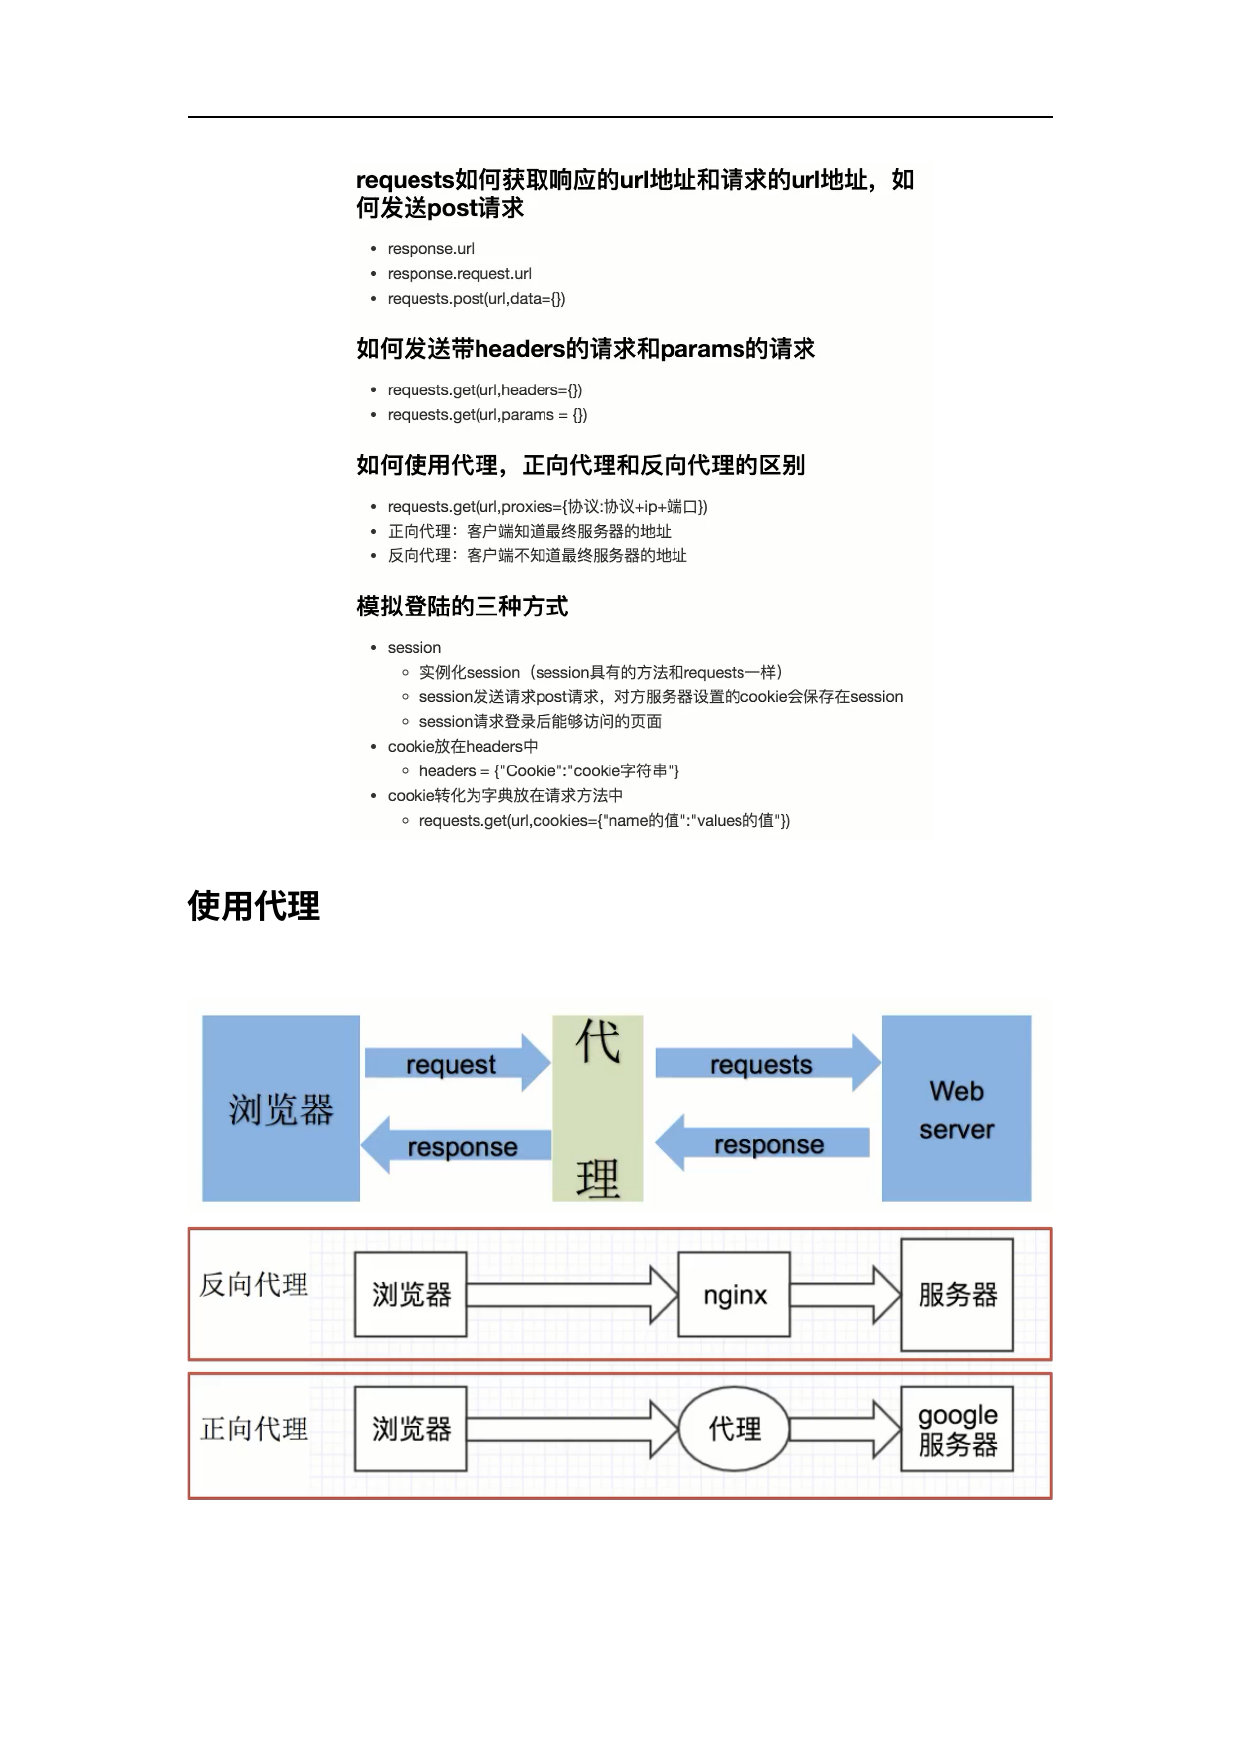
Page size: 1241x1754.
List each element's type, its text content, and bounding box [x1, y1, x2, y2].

picture [187, 998, 1053, 1213]
picture [187, 1226, 1053, 1500]
subtitle 使用代理 [187, 872, 1053, 937]
picture [350, 162, 934, 841]
